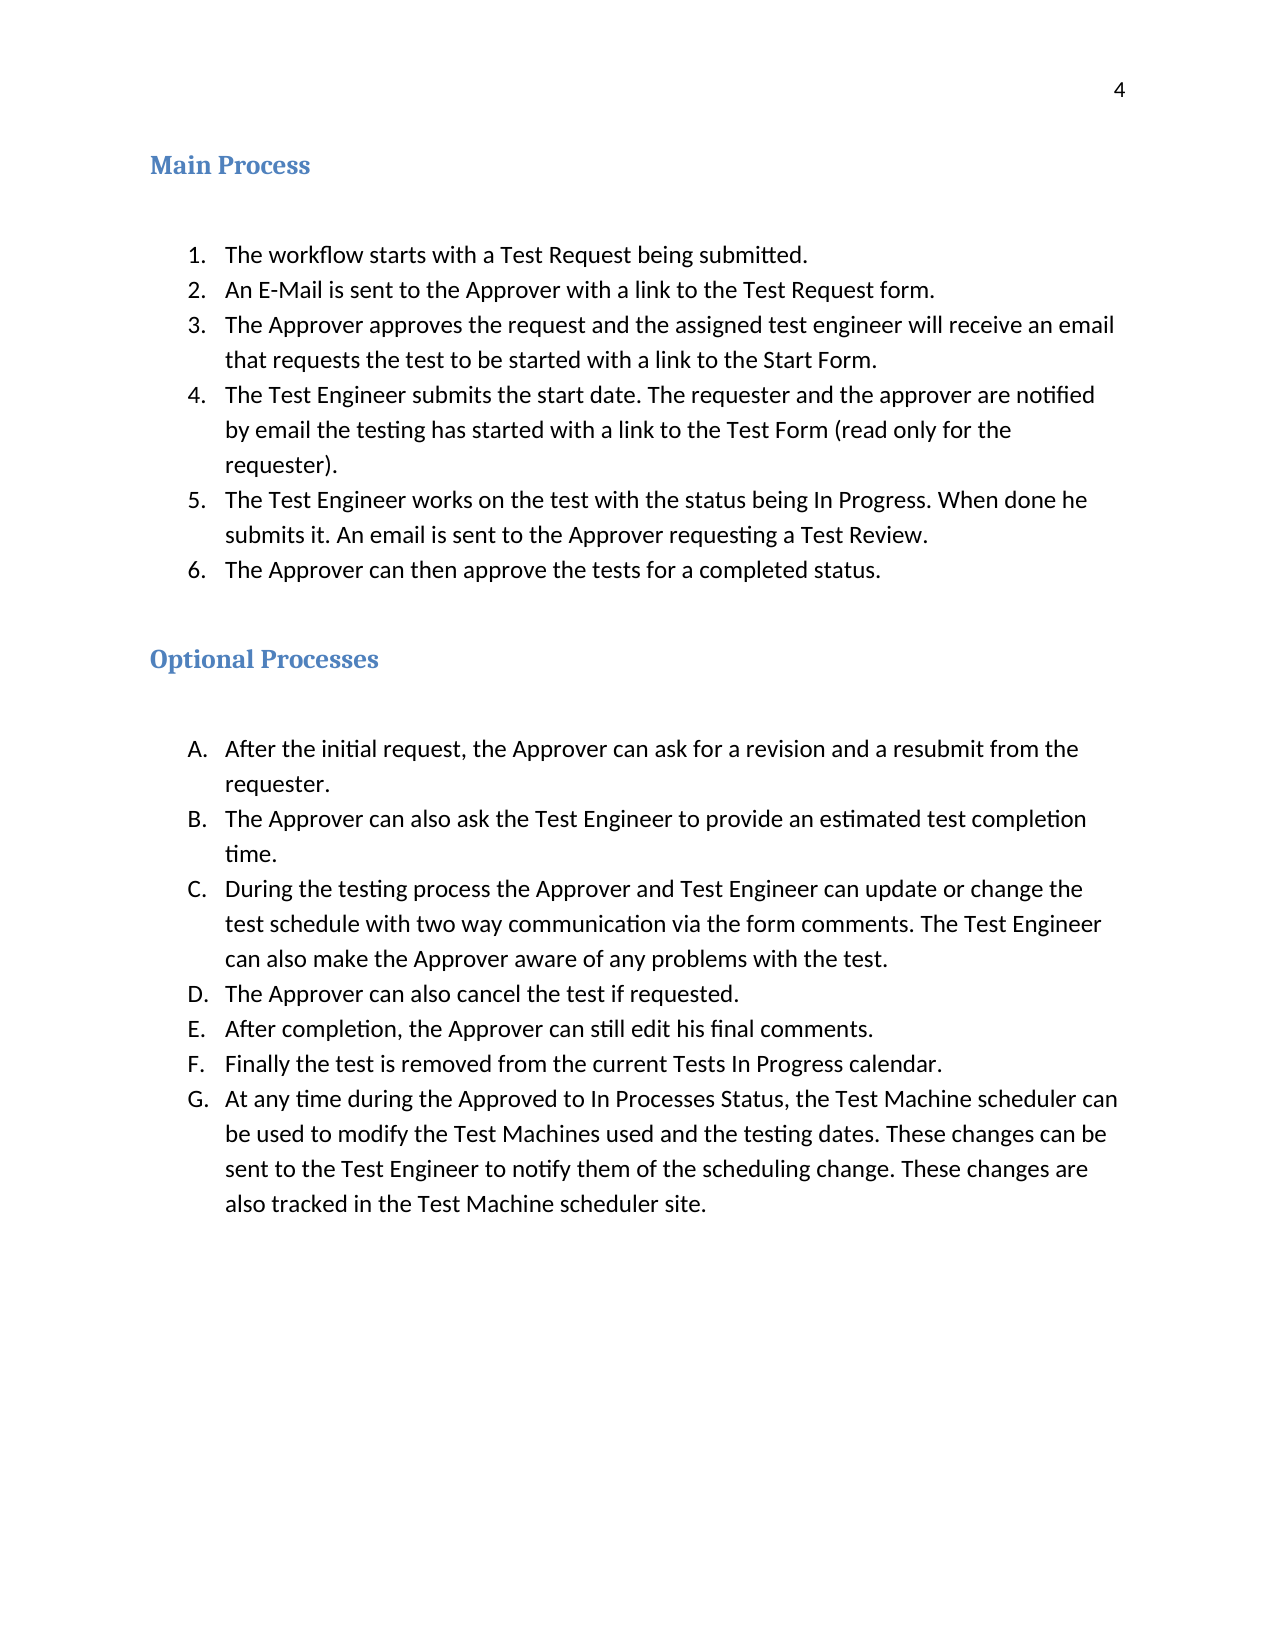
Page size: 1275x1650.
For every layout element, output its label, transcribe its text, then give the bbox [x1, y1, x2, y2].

list Finally the test is removed from the current Tests In Progress calendar. [187, 1048, 1125, 1079]
subtitle Optional Processes [150, 644, 1125, 676]
list The Approver can then approve the tests for a completed status. [187, 554, 1125, 584]
list The Test Engineer submits the start date. The requester and the approver are notified by email the testing has started with a link to the Test Form (read only for the requester). [187, 379, 1125, 479]
list The Test Engineer works on the test with the status being In Progress. When done he submits it. An email is sent to the Approver requesting a Test Review. [187, 484, 1125, 549]
list The Approver can also cancel the test if requested. [187, 978, 1125, 1009]
list An E-Mail is sent to the Approver with a link to the Test Request form. [187, 274, 1125, 304]
list During the testing process the Approver and Test Engineer can update or change the test schedule with two way communication via the form comments. The Test Engineer can also make the Approver aware of any problems with the test. [187, 873, 1125, 974]
list The Approver can also ask the Test Engineer to provide an estimated test completion time. [187, 803, 1125, 869]
list At any time during the Approved to In Processes Status, the Test Machine scheduler can be used to modify the Test Machines used and the testing dates. These changes can be sent to the Test Engineer to notify them of the scheduling change. These changes are also tracked in the Test Machine scheduler site. [187, 1083, 1125, 1219]
list After completion, the Approver can still edit his final comments. [187, 1013, 1125, 1044]
subtitle Main Process [150, 150, 1125, 181]
list After the initial request, the Approver can ask for a revision and a resubmit from the requester. [187, 733, 1125, 799]
list The Approver approves the request and the assigned test engineer will receive an email that requests the test to be started with a link to the Start Form. [187, 309, 1125, 374]
list The workflow starts with a Test Request being submitted. [187, 239, 1125, 269]
